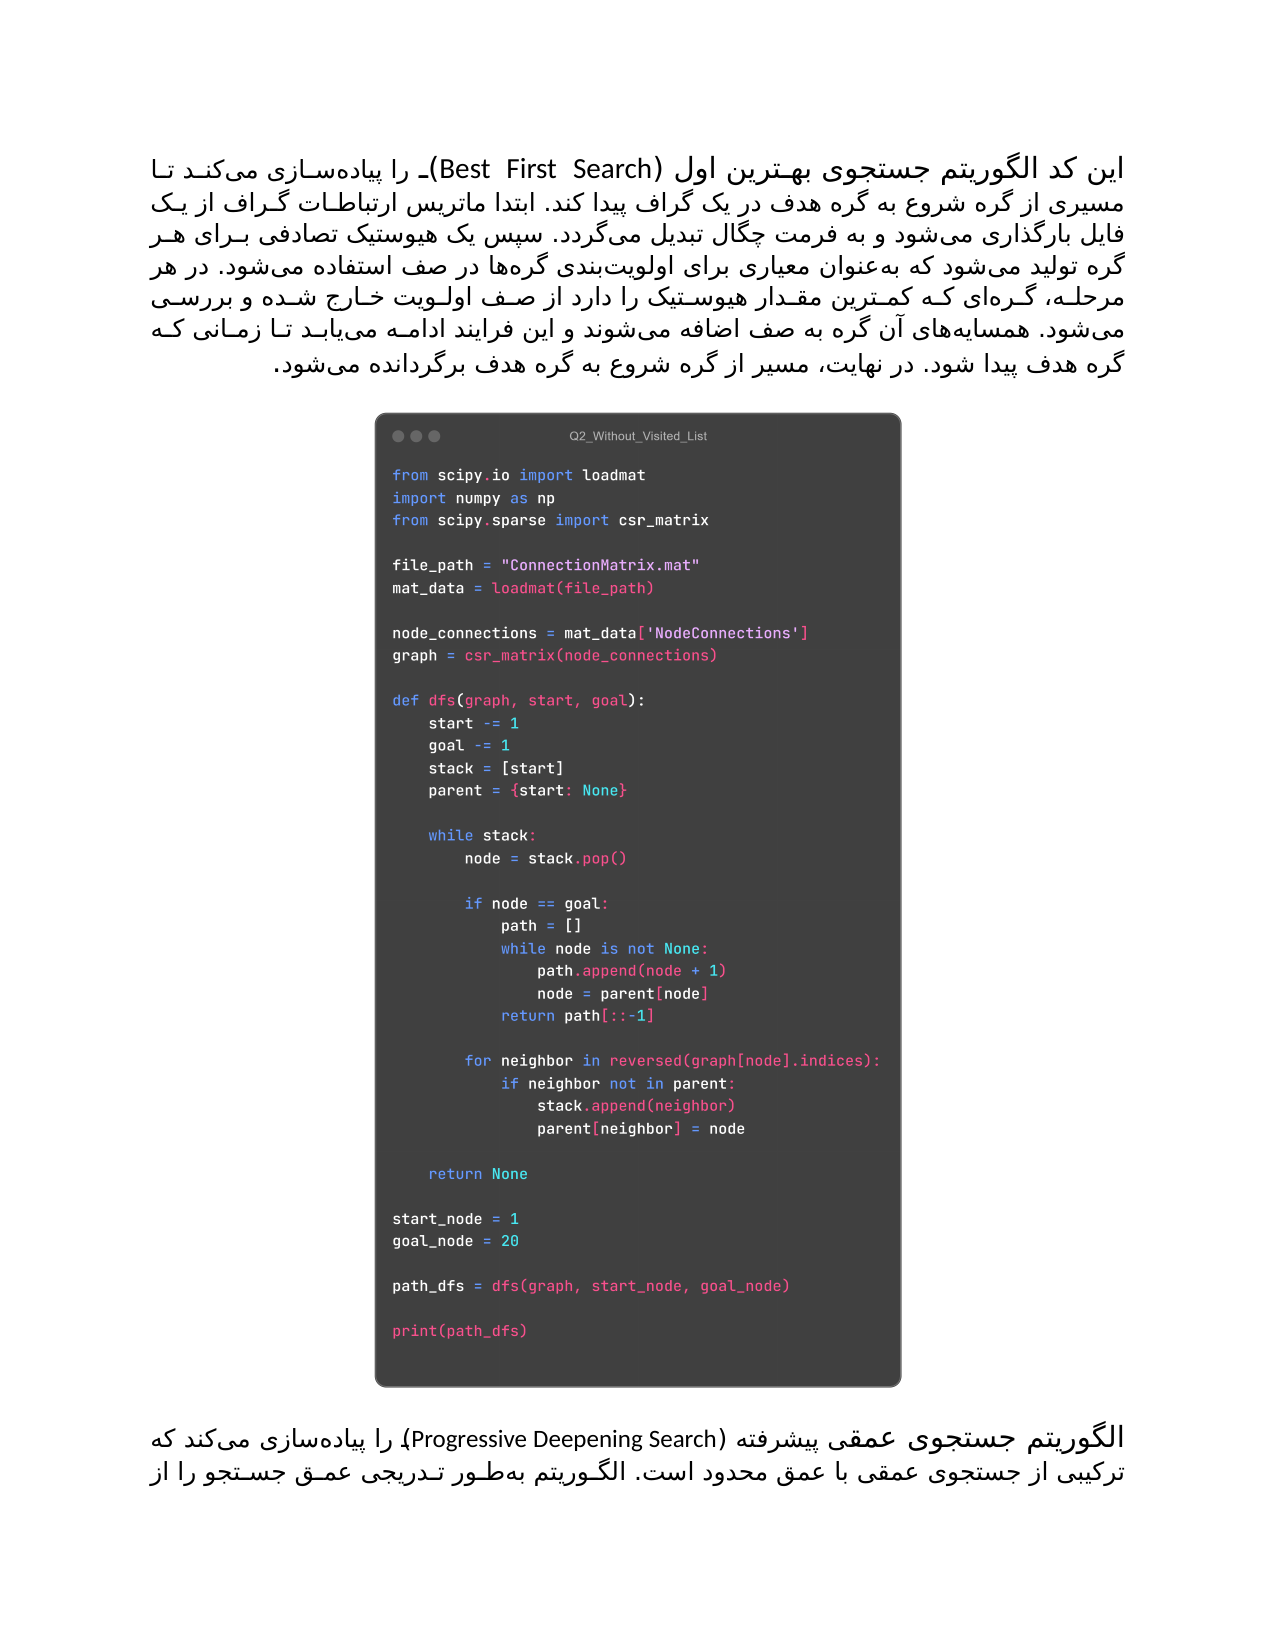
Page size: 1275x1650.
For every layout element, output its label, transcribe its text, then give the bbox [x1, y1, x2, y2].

text این کد الگوریتم جستجوی بهترین اول (Best First Search) را پیاده‌سازی می‌کند تا مسیری از گره شروع به گره هدف در یک گراف پیدا کند. ابتدا ماتریس ارتباطات گراف از یک فایل بارگذاری می‌شود و به فرمت چگال تبدیل می‌گردد. سپس یک هیوستیک تصادفی برای هر گره تولید می‌شود که به‌عنوان معیاری برای اولویت‌بندی گره‌ها در صف استفاده می‌شود. در هر مرحله، گره‌ای که کمترین مقدار هیوستیک را دارد از صف اولویت خارج شده و بررسی می‌شود. همسایه‌های آن گره به صف اضافه می‌شوند و این فرایند ادامه می‌یابد تا زمانی که گره هدف پیدا شود. در نهایت، مسیر از گره شروع به گره هدف برگردانده می‌شود. [150, 150, 1125, 379]
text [150, 1421, 1125, 1486]
picture [360, 398, 915, 1402]
